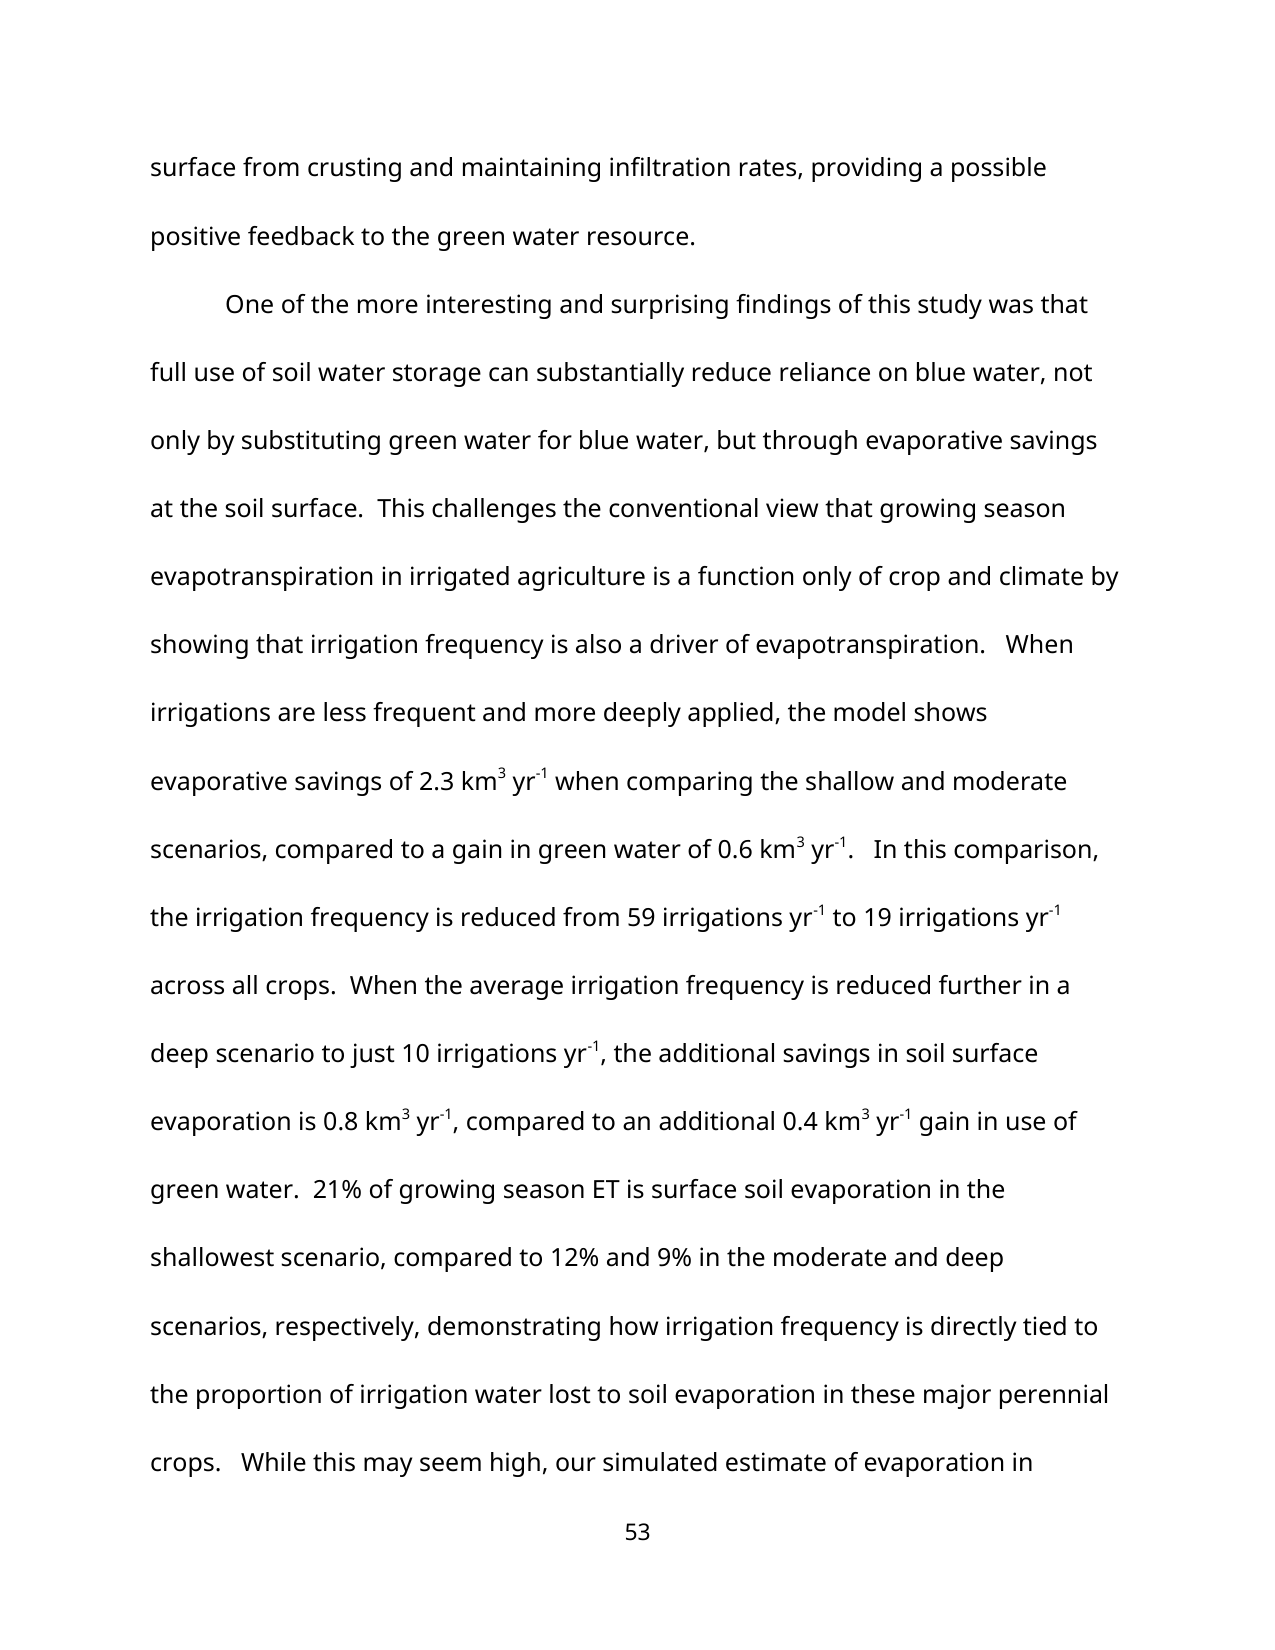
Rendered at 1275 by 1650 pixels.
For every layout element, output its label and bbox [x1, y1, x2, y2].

text [150, 150, 1125, 252]
text [150, 286, 1125, 1478]
